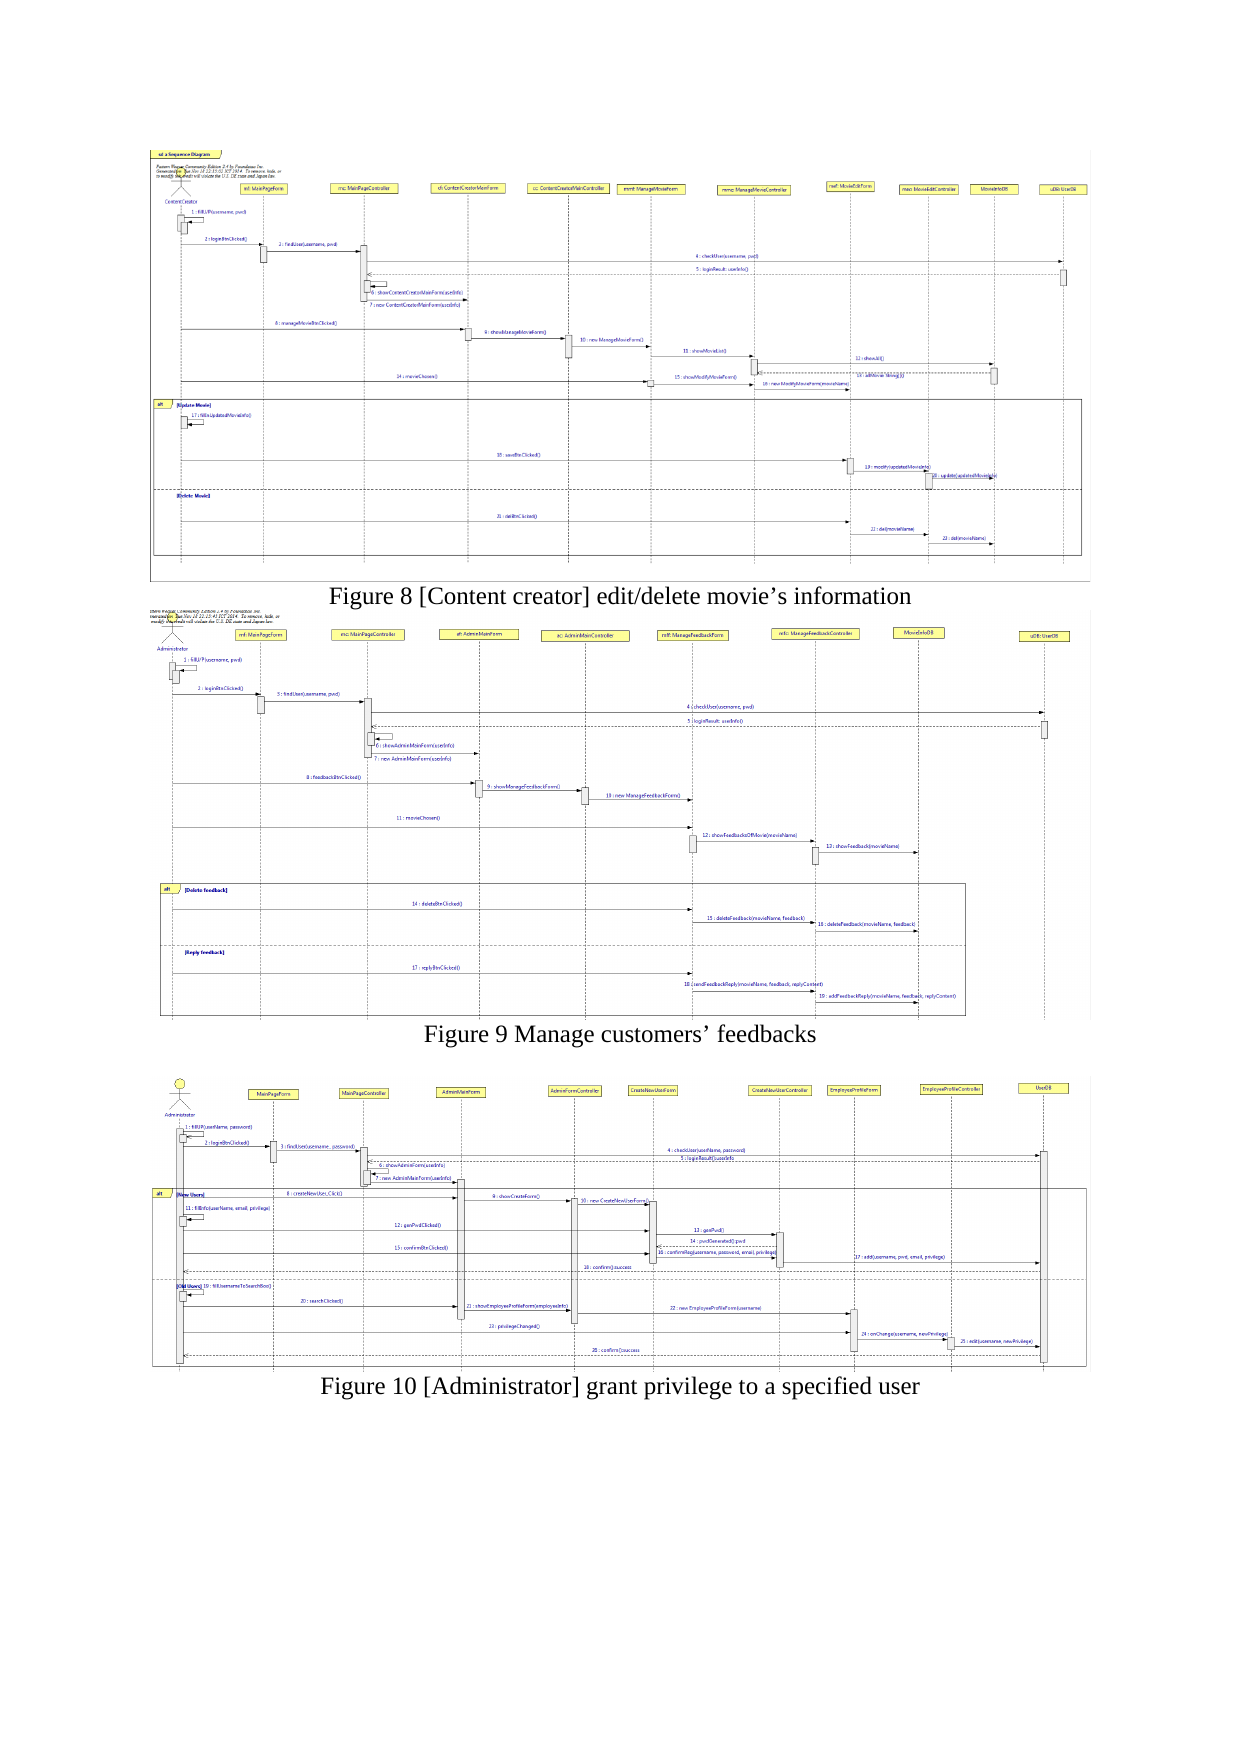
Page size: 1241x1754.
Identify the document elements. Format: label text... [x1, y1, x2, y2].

text Figure 8 [Content creator] edit/delete movie’s information [150, 582, 1090, 610]
text Figure 10 [Administrator] grant privilege to a specified user [150, 1372, 1090, 1400]
text Figure 9 Manage customers’ feedbacks [150, 1020, 1090, 1048]
picture [150, 150, 1091, 582]
picture [150, 610, 1091, 1020]
picture [150, 1076, 1091, 1372]
